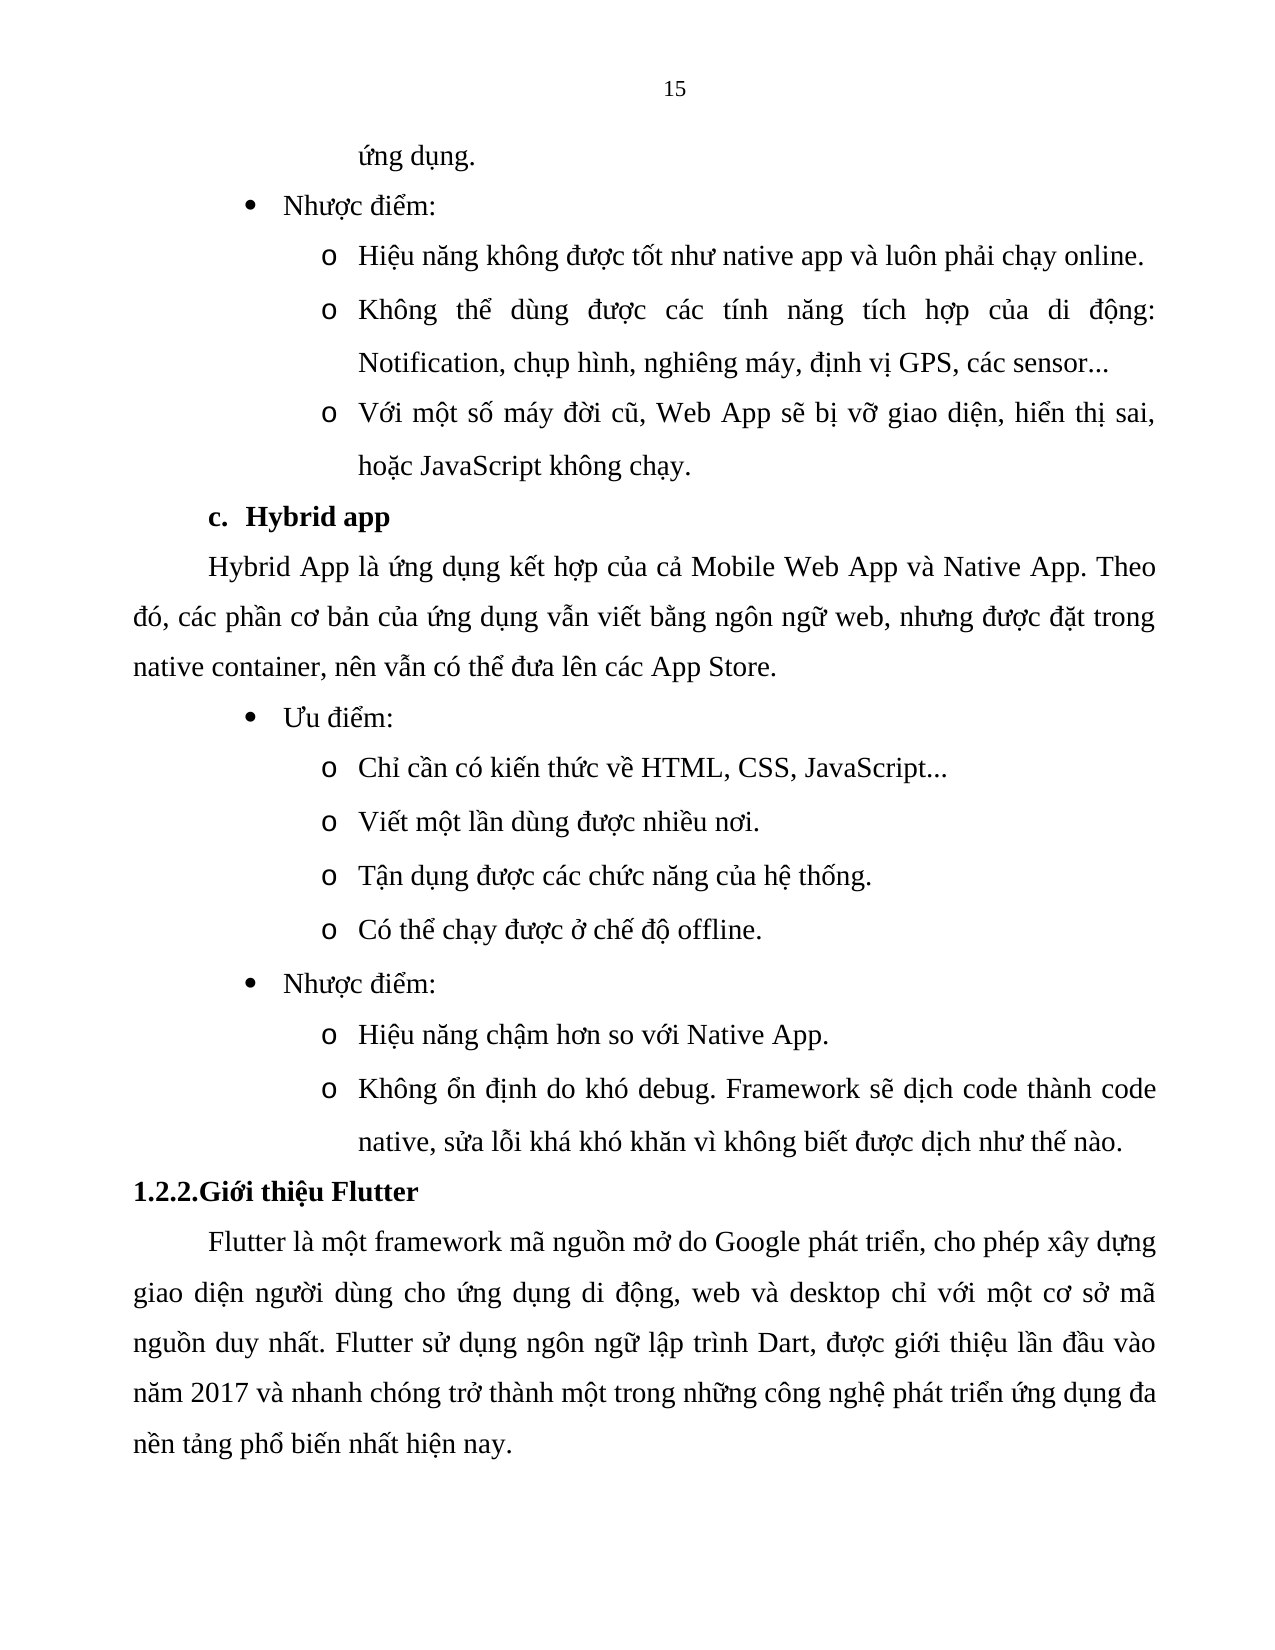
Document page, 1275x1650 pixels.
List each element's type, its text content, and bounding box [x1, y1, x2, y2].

list Ưu điểm: [245, 700, 1157, 733]
list Nhược điểm: [245, 967, 1157, 1000]
list Không ổn định do khó debug. Framework sẽ dịch code thành code native, sửa lỗi khá khó khăn vì không biết được dịch như thế nào. [320, 1071, 1157, 1157]
list Không thể dùng được các tính năng tích hợp của di động: Notification, chụp hình, nghiêng máy, định vị GPS, các sensor... [320, 292, 1157, 379]
text 1.2.2.Giới thiệu Flutter [133, 1174, 1216, 1208]
text Hybrid App là ứng dụng kết hợp của cả Mobile Web App và Native App. Theo đó, các phần cơ bản của ứng dụng vẫn viết bằng ngôn ngữ web, nhưng được đặt trong native container, nên vẫn có thể đưa lên các App Store. [133, 549, 1157, 683]
list Tận dụng được các chức năng của hệ thống. [320, 858, 1157, 894]
list Có thể chạy được ở chế độ offline. [320, 912, 1157, 948]
text Flutter là một framework mã nguồn mở do Google phát triển, cho phép xây dựng giao diện người dùng cho ứng dụng di động, web và desktop chỉ với một cơ sở mã nguồn duy nhất. Flutter sử dụng ngôn ngữ lập trình Dart, được giới thiệu lần đầu vào năm 2017 và nhanh chóng trở thành một trong những công nghệ phát triển ứng dụng đa nền tảng phổ biến nhất hiện nay. [133, 1224, 1157, 1459]
list Hybrid app [208, 499, 1157, 532]
list Nhược điểm: [245, 188, 1157, 222]
list Chỉ cần có kiến thức về HTML, CSS, JavaScript... [320, 750, 1157, 786]
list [320, 138, 1157, 171]
list Hiệu năng không được tốt như native app và luôn phải chạy online. [320, 238, 1157, 274]
list Hiệu năng chậm hơn so với Native App. [320, 1017, 1157, 1053]
list Với một số máy đời cũ, Web App sẽ bị vỡ giao diện, hiển thị sai, hoặc JavaScript không chạy. [320, 396, 1157, 482]
list Viết một lần dùng được nhiều nơi. [320, 804, 1157, 840]
